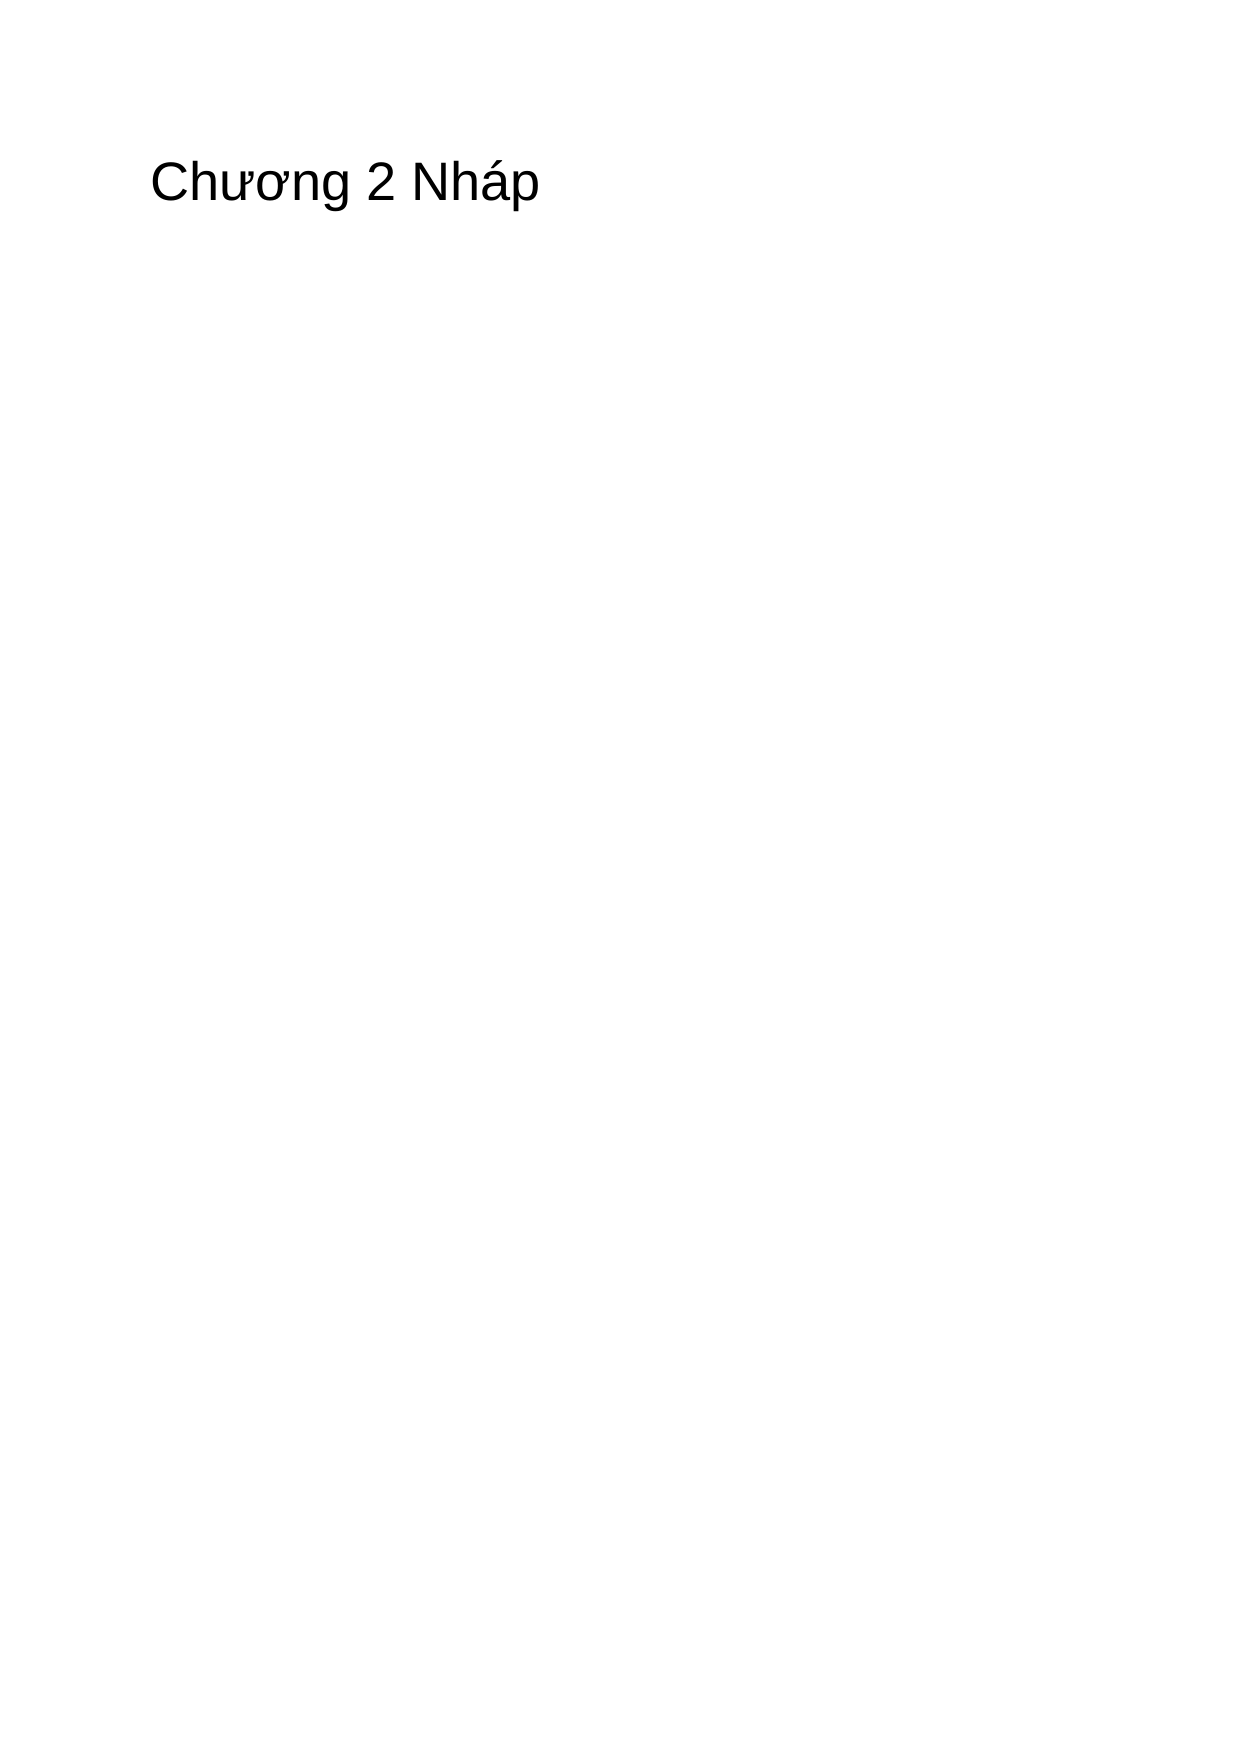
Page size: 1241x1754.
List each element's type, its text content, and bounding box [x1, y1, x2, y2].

title Chương 2 Nháp [150, 150, 1090, 212]
